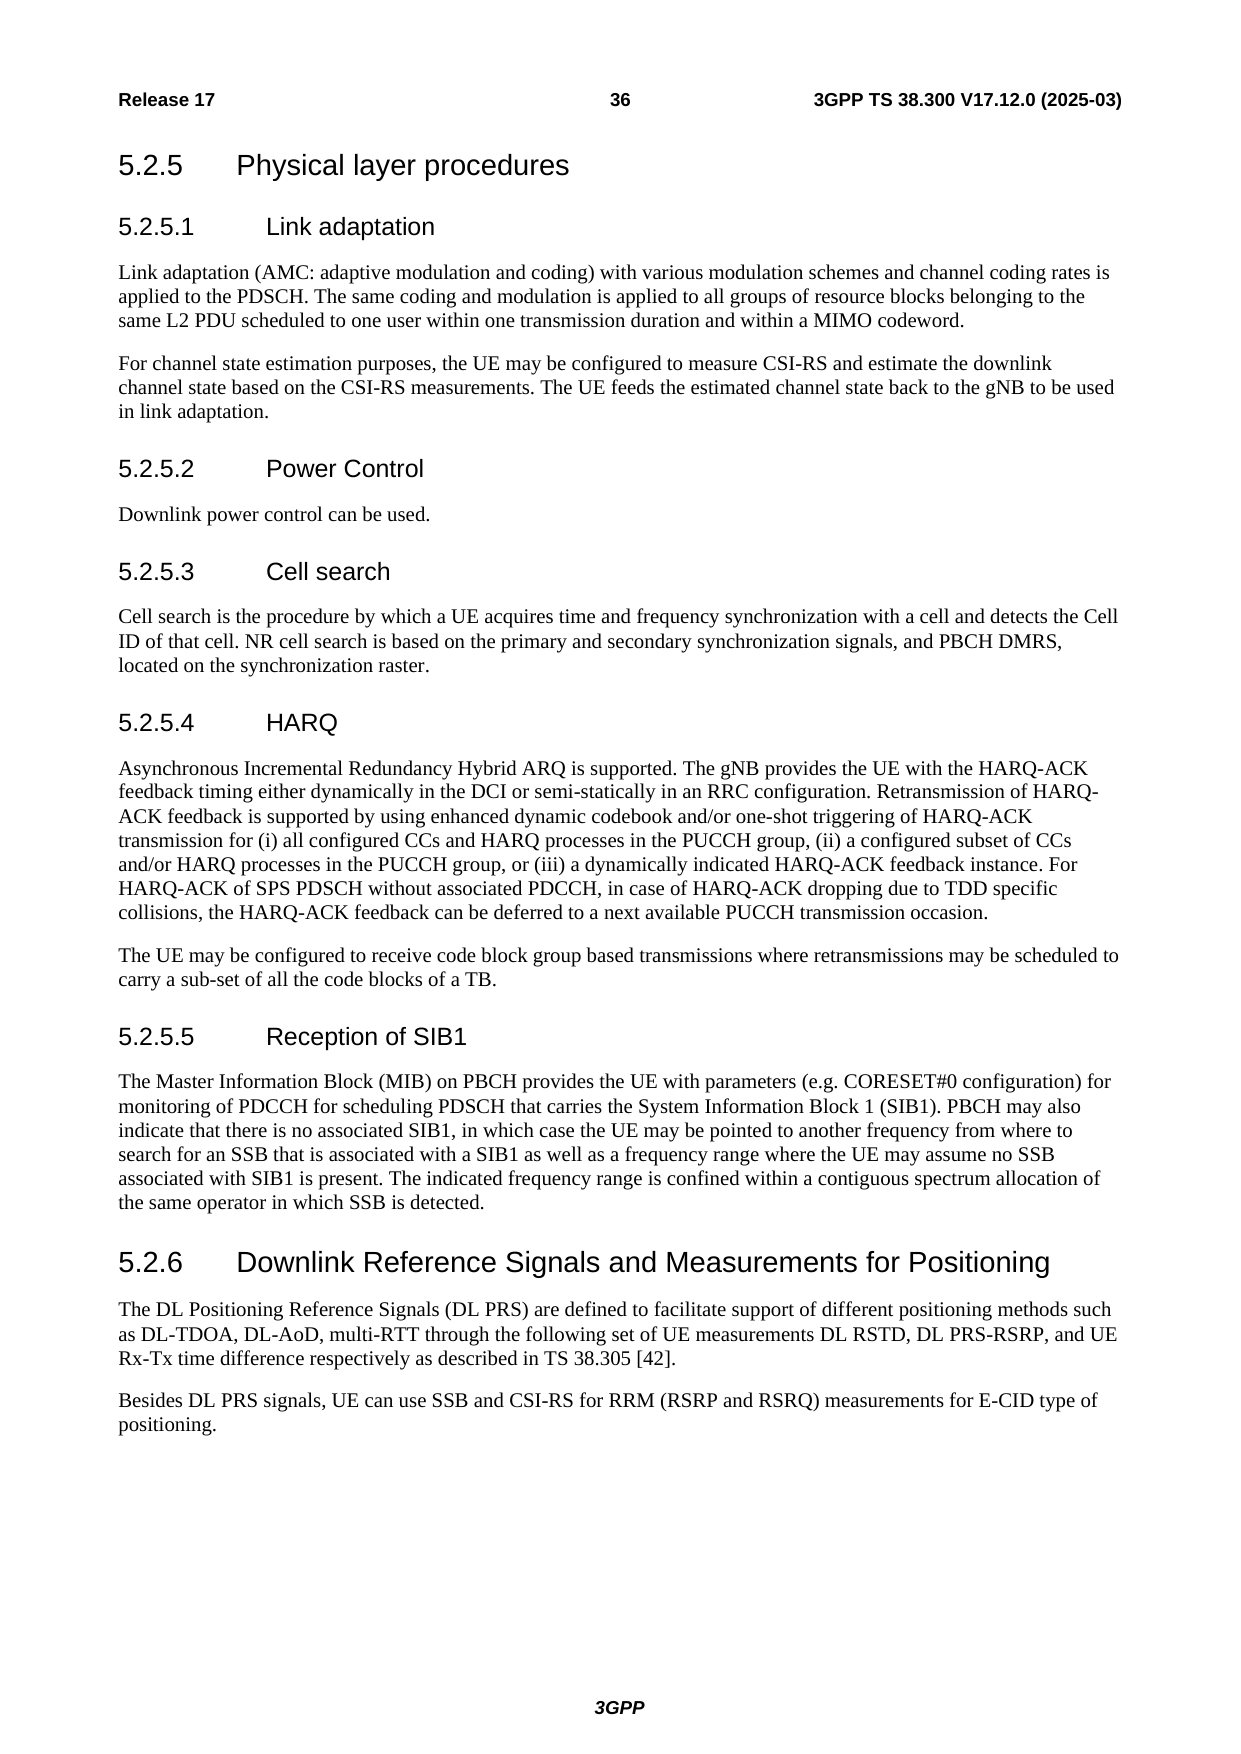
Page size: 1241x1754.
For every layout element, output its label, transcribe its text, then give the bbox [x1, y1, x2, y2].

subtitle 5.2.5.5 Reception of SIB1 [118, 1022, 1122, 1051]
subtitle 5.2.5.4 HARQ [118, 708, 1122, 737]
subtitle 5.2.5.1 Link adaptation [118, 212, 1122, 241]
subtitle 5.2.5 Physical layer procedures [118, 147, 1122, 181]
text The UE may be configured to receive code block group based transmissions where retransmissions may be scheduled to carry a sub-set of all the code blocks of a TB. [118, 943, 1122, 991]
text The Master Information Block (MIB) on PBCH provides the UE with parameters (e.g. CORESET#0 configuration) for monitoring of PDCCH for scheduling PDSCH that carries the System Information Block 1 (SIB1). PBCH may also indicate that there is no associated SIB1, in which case the UE may be pointed to another frequency from where to search for an SSB that is associated with a SIB1 as well as a frequency range where the UE may assume no SSB associated with SIB1 is present. The indicated frequency range is confined within a contiguous spectrum allocation of the same operator in which SSB is detected. [118, 1069, 1122, 1214]
subtitle 5.2.5.3 Cell search [118, 557, 1122, 586]
text Asynchronous Incremental Redundancy Hybrid ARQ is supported. The gNB provides the UE with the HARQ-ACK feedback timing either dynamically in the DCI or semi-statically in an RRC configuration. Retransmission of HARQ-ACK feedback is supported by using enhanced dynamic codebook and/or one-shot triggering of HARQ-ACK transmission for (i) all configured CCs and HARQ processes in the PUCCH group, (ii) a configured subset of CCs and/or HARQ processes in the PUCCH group, or (iii) a dynamically indicated HARQ-ACK feedback instance. For HARQ-ACK of SPS PDSCH without associated PDCCH, in case of HARQ-ACK dropping due to TDD specific collisions, the HARQ-ACK feedback can be deferred to a next available PUCCH transmission occasion. [118, 755, 1122, 924]
text For channel state estimation purposes, the UE may be configured to measure CSI-RS and estimate the downlink channel state based on the CSI-RS measurements. The UE feeds the estimated channel state back to the gNB to be used in link adaptation. [118, 351, 1122, 423]
text Link adaptation (AMC: adaptive modulation and coding) with various modulation schemes and channel coding rates is applied to the PDSCH. The same coding and modulation is applied to all groups of resource blocks belonging to the same L2 PDU scheduled to one user within one transmission duration and within a MIMO codeword. [118, 260, 1122, 332]
subtitle 5.2.6 Downlink Reference Signals and Measurements for Positioning [118, 1245, 1122, 1279]
subtitle 5.2.5.2 Power Control [118, 454, 1122, 483]
text Downlink power control can be used. [118, 502, 1122, 526]
text The DL Positioning Reference Signals (DL PRS) are defined to facilitate support of different positioning methods such as DL-TDOA, DL-AoD, multi-RTT through the following set of UE measurements DL RSTD, DL PRS-RSRP, and UE Rx-Tx time difference respectively as described in TS 38.305 [42]. [118, 1297, 1122, 1369]
text Cell search is the procedure by which a UE acquires time and frequency synchronization with a cell and detects the Cell ID of that cell. NR cell search is based on the primary and secondary synchronization signals, and PBCH DMRS, located on the synchronization raster. [118, 604, 1122, 677]
text Besides DL PRS signals, UE can use SSB and CSI-RS for RRM (RSRP and RSRQ) measurements for E-CID type of positioning. [118, 1388, 1122, 1436]
